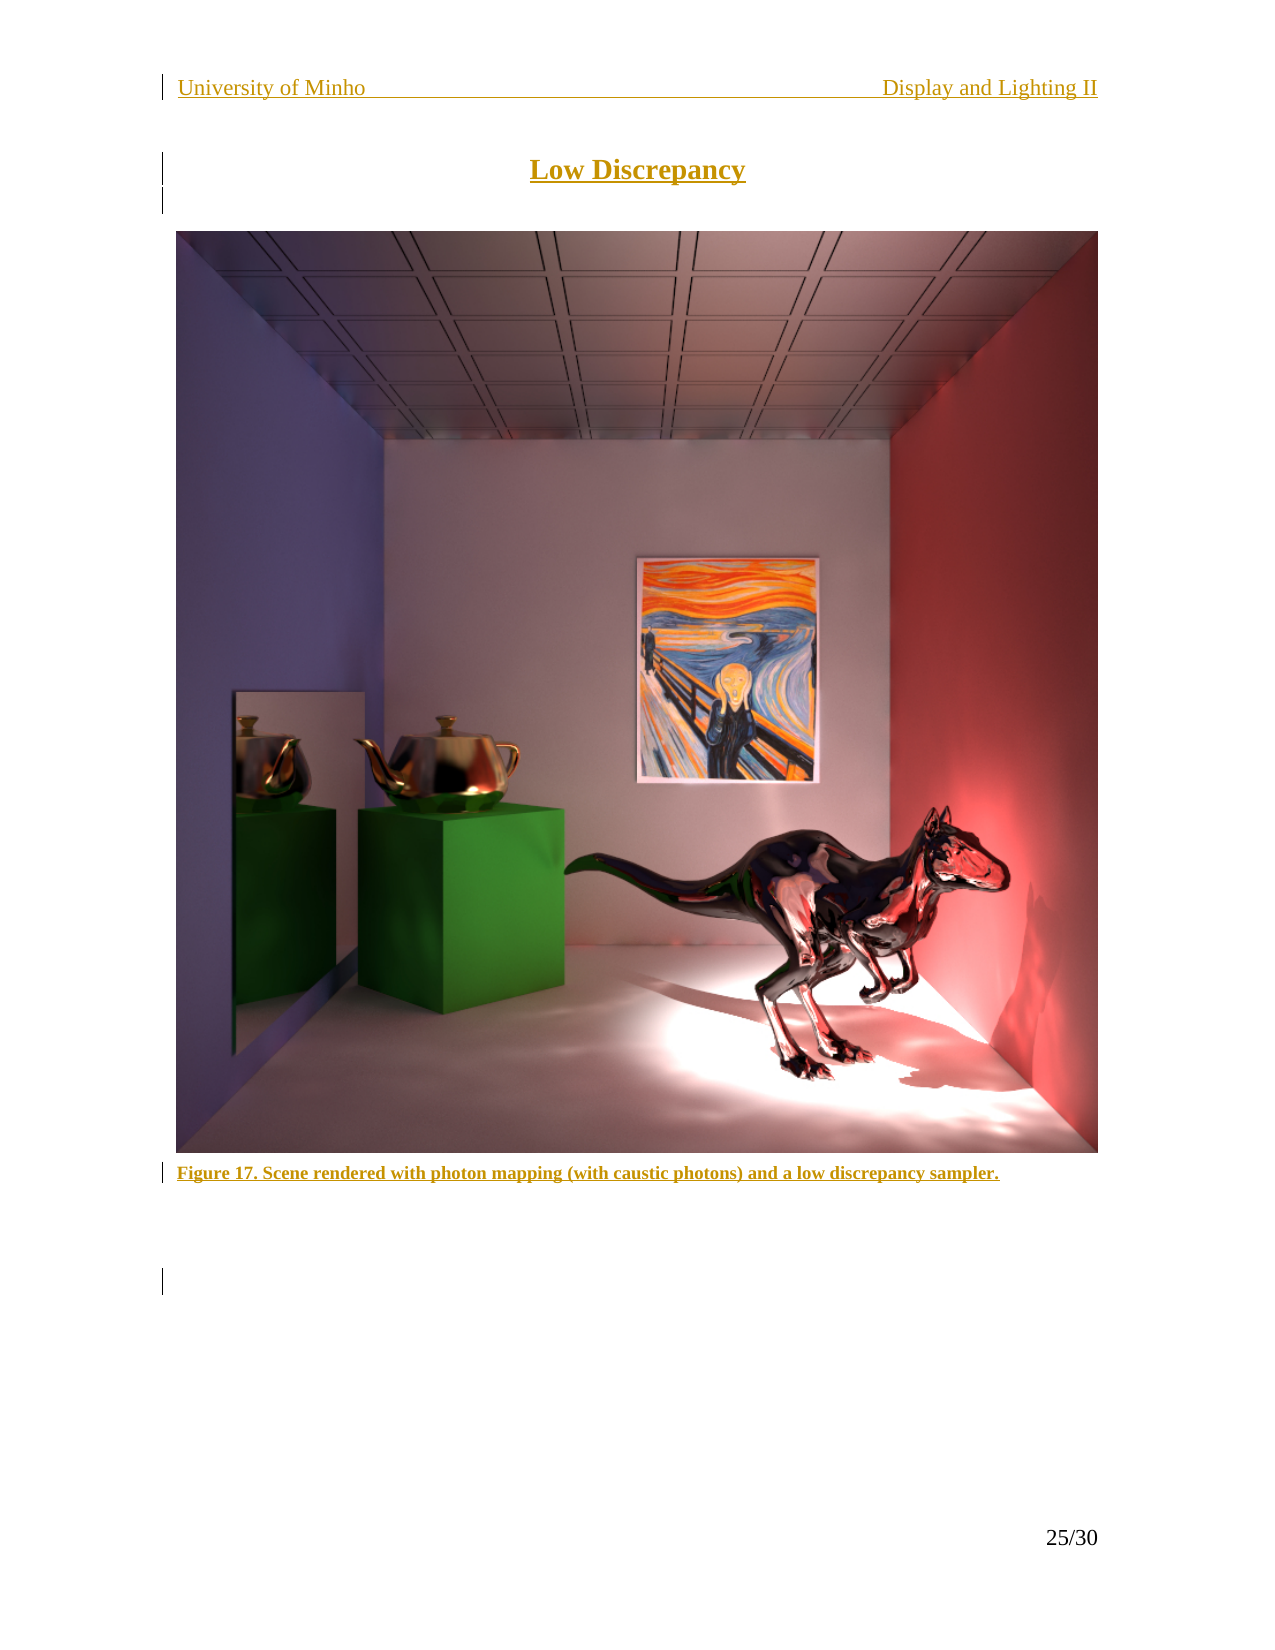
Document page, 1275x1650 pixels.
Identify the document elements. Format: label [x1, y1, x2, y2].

picture [176, 231, 1098, 1153]
